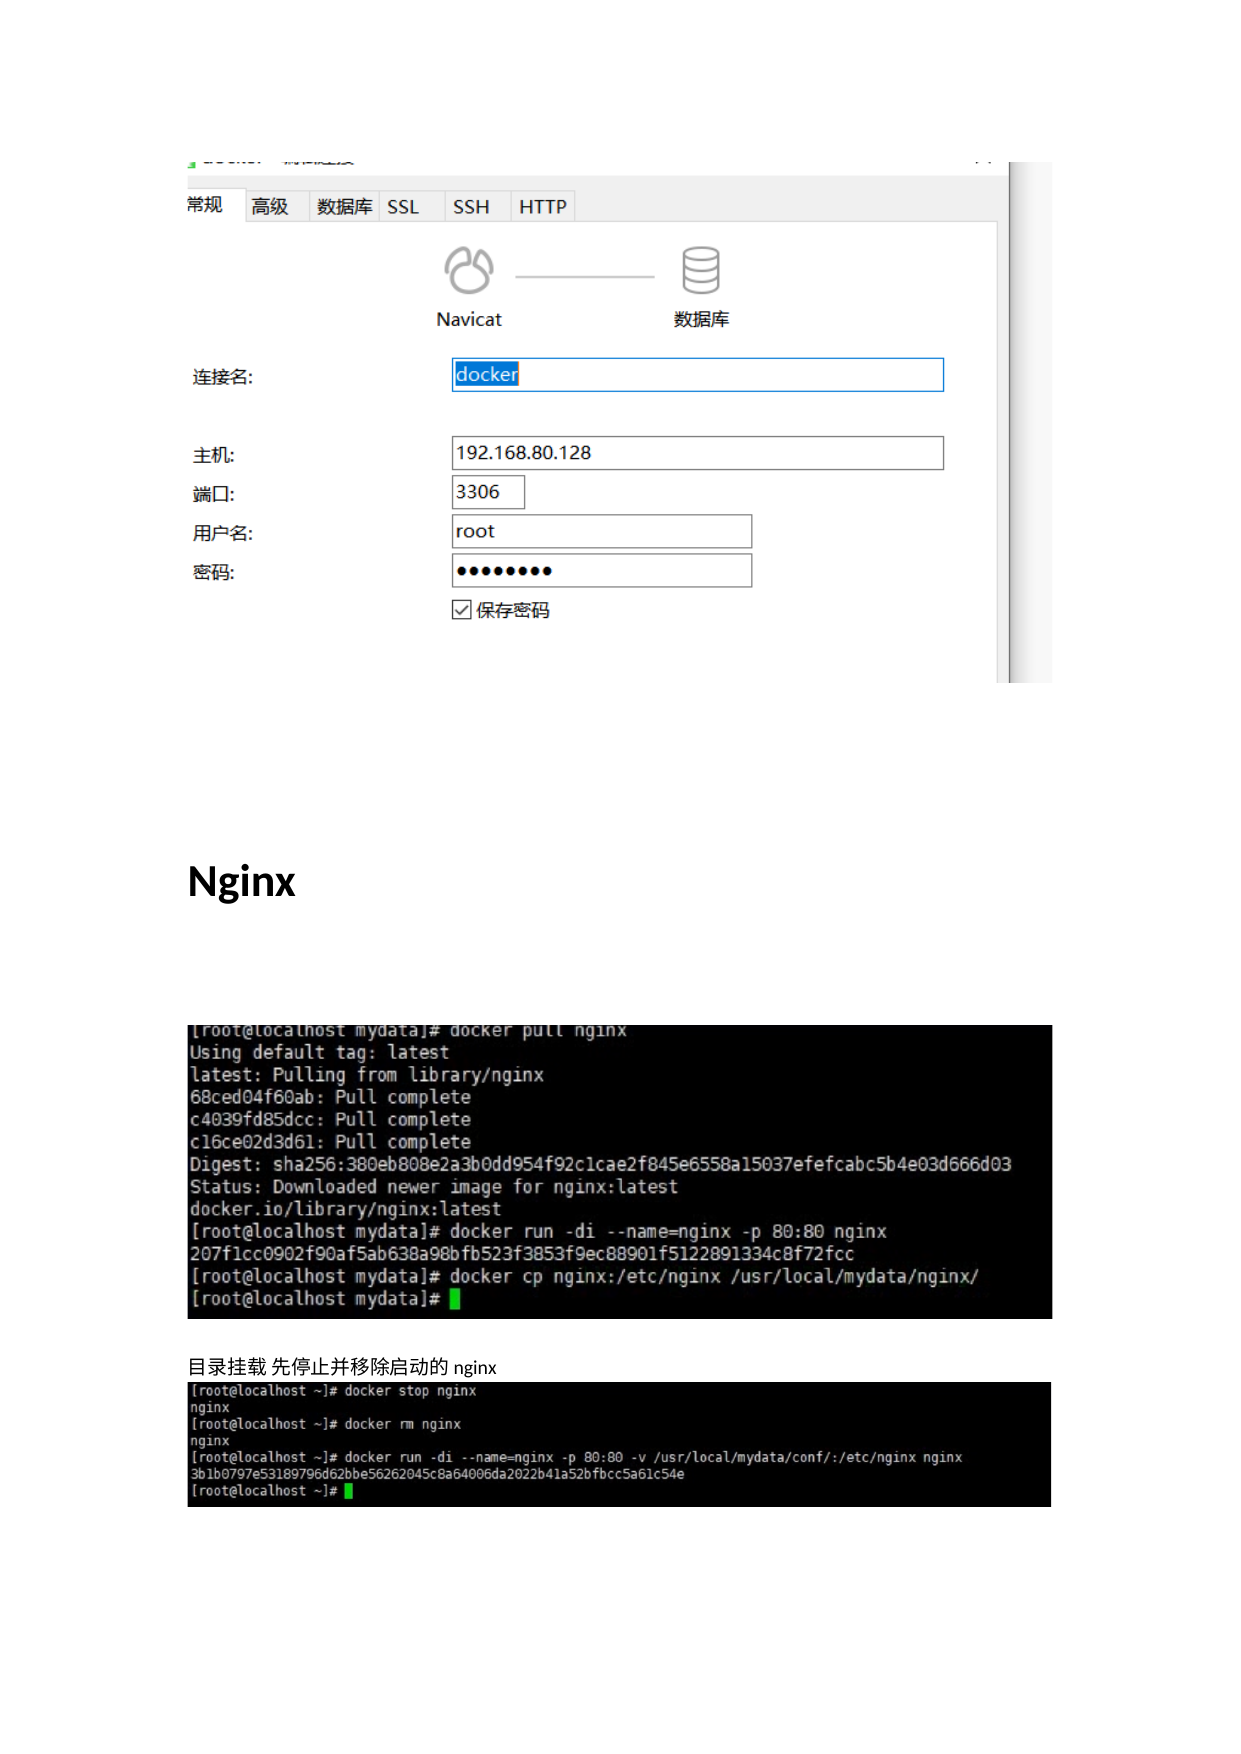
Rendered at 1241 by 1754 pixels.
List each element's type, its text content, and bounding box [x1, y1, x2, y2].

picture [187, 162, 1053, 683]
picture [187, 1025, 1053, 1319]
picture [187, 1382, 1052, 1507]
subtitle Nginx [187, 847, 1053, 912]
text 目录挂载 先停止并移除启动的nginx [187, 1350, 1053, 1382]
